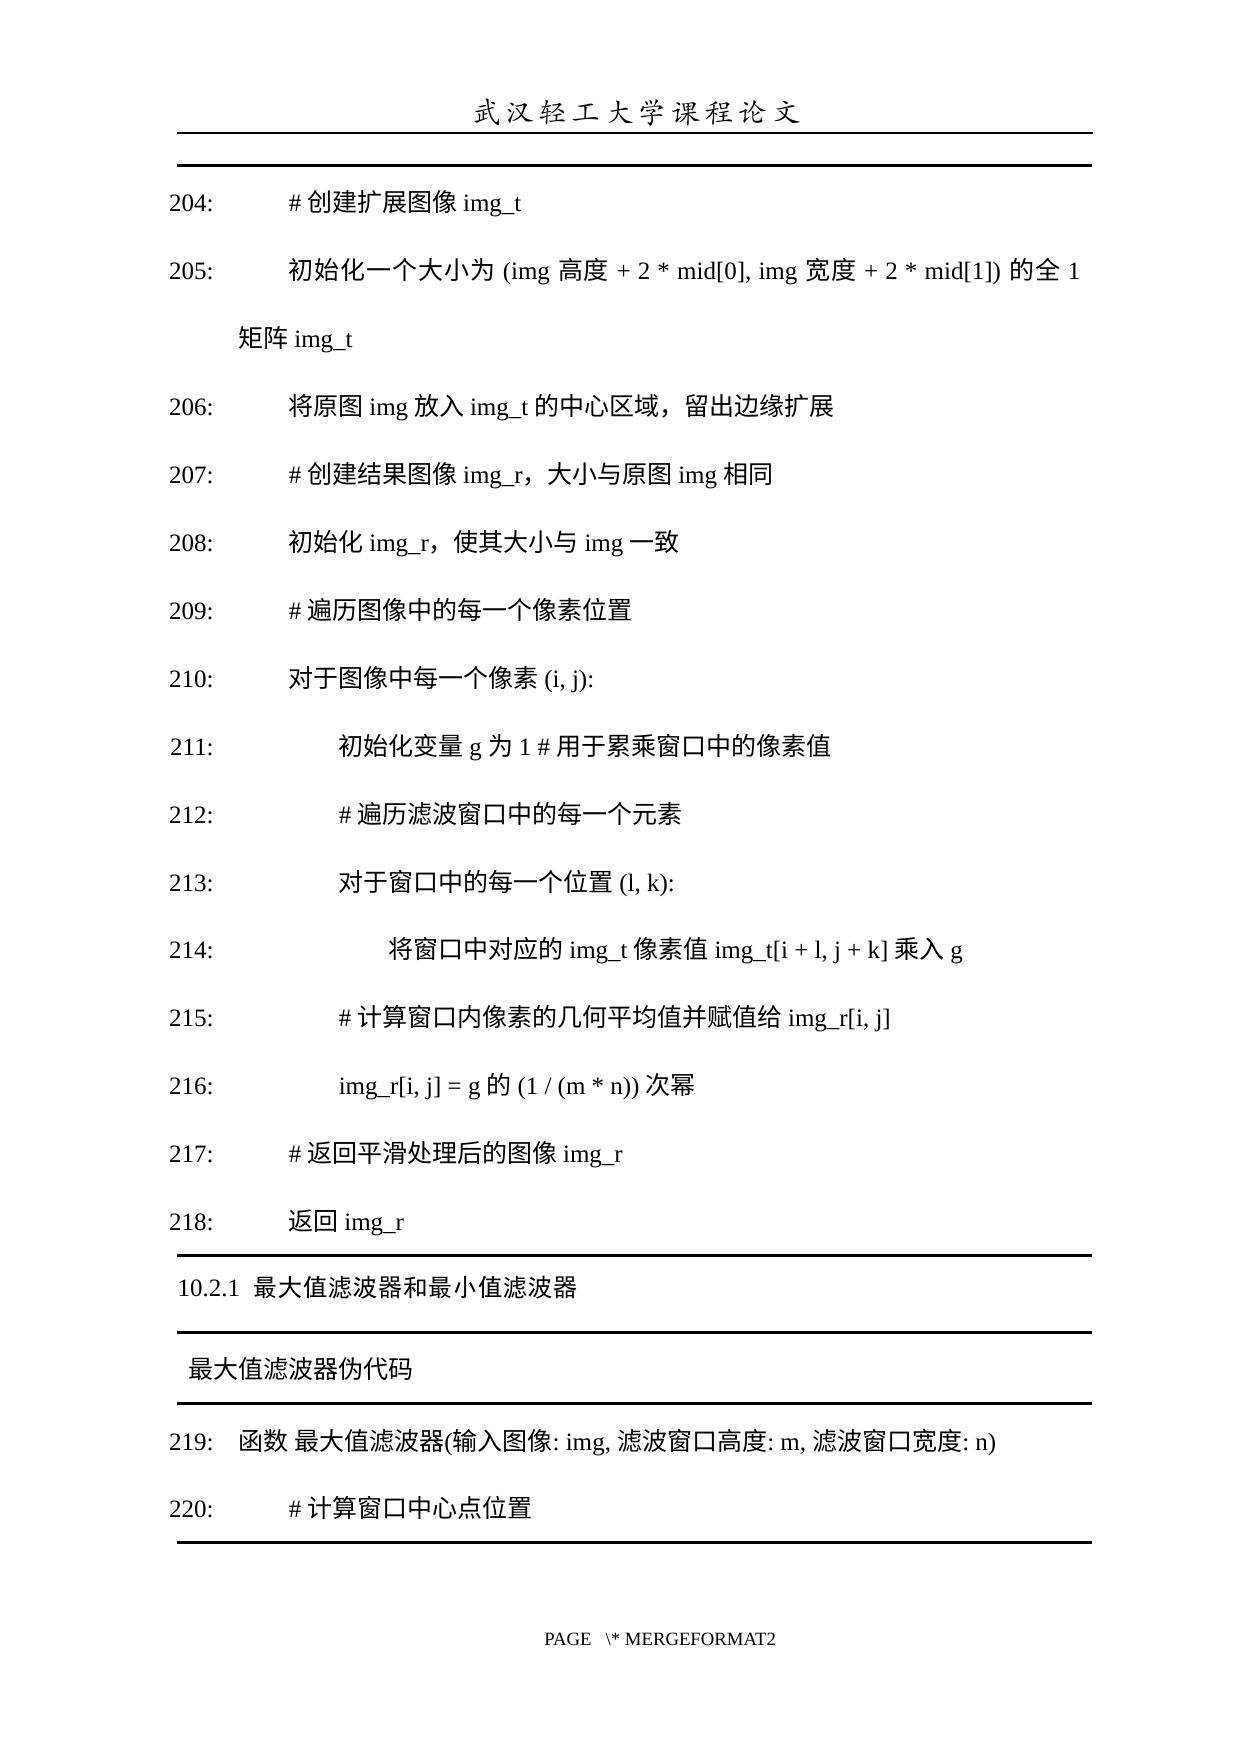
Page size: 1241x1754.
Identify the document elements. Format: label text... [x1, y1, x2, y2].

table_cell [177, 1405, 1092, 1541]
table_header 最大值滤波器伪代码 [177, 1334, 1092, 1402]
subtitle 最大值滤波器和最小值滤波器 [177, 1269, 1093, 1303]
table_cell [177, 167, 1092, 1254]
